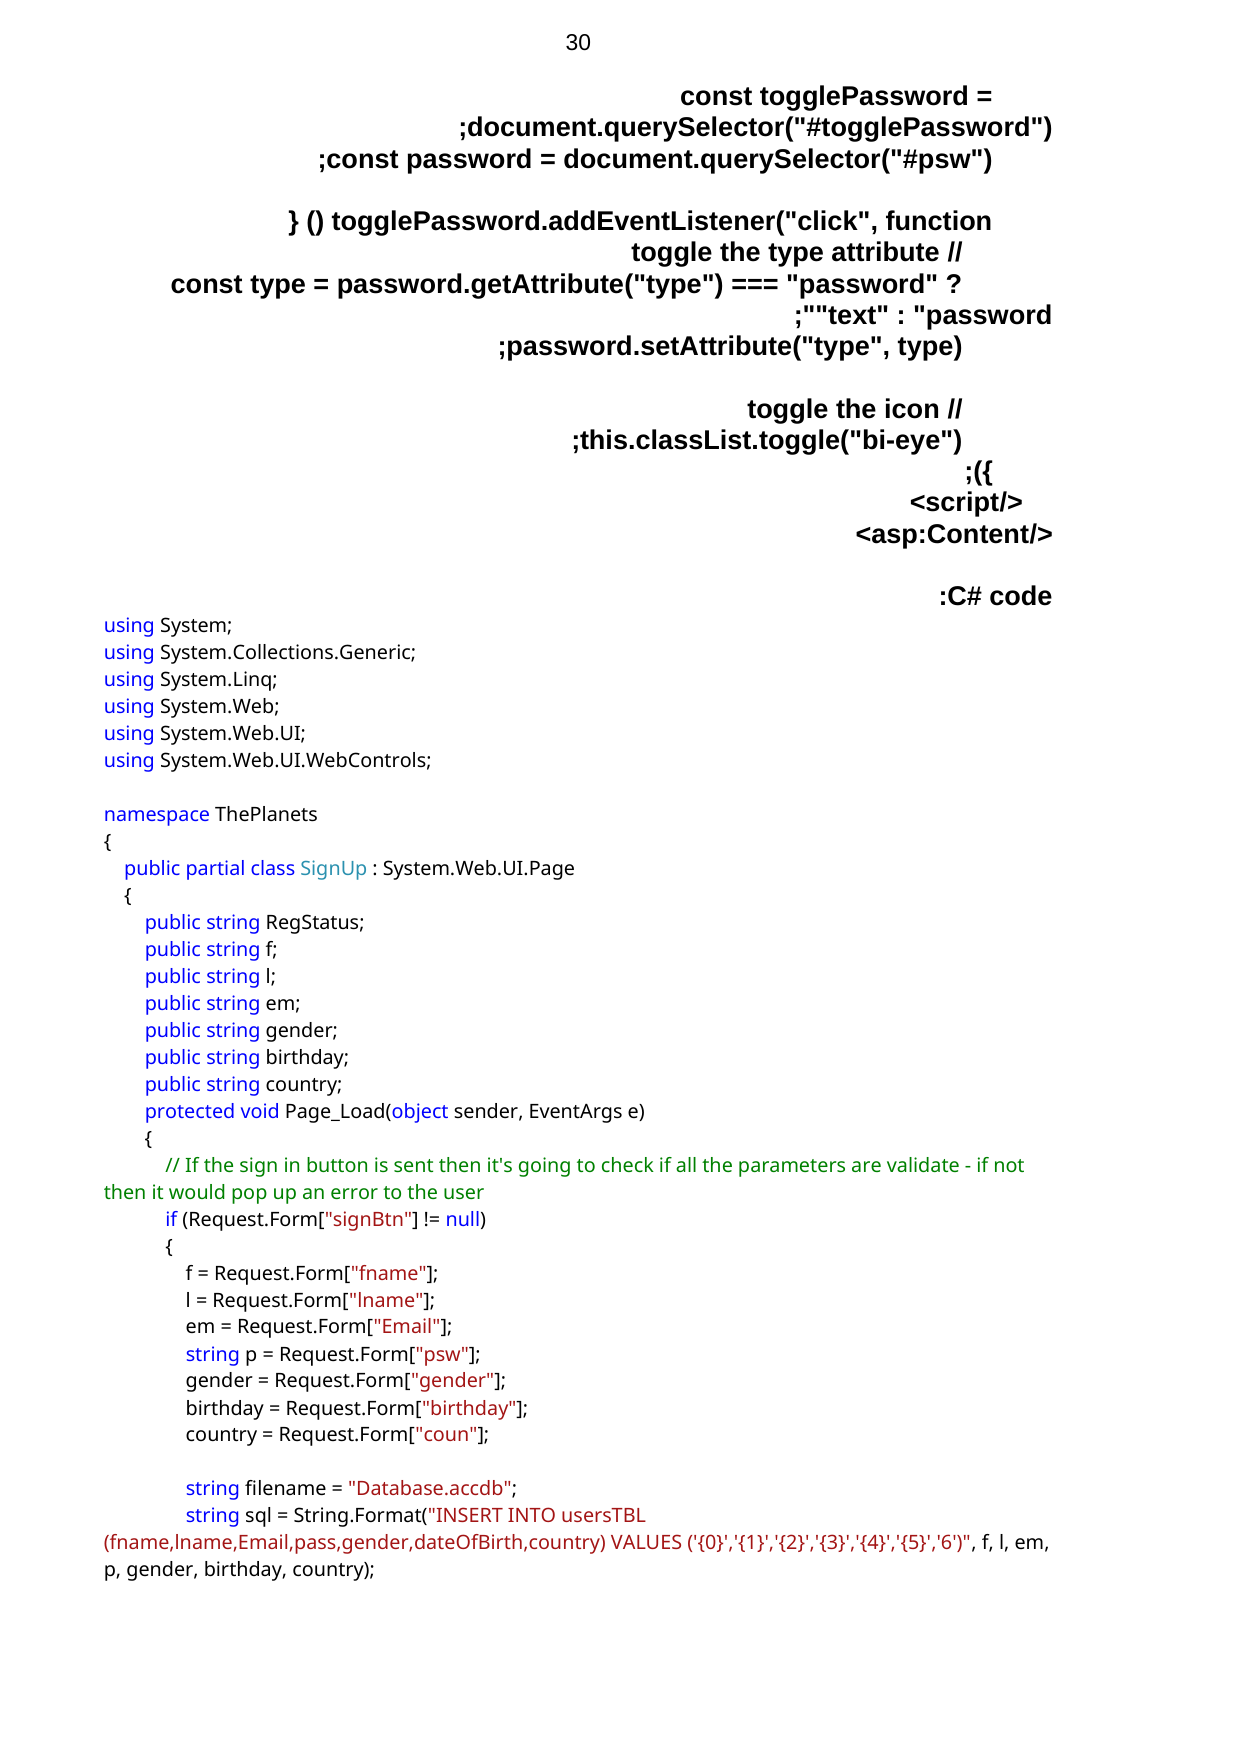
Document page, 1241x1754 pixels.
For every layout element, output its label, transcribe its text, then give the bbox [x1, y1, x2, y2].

text namespace ThePlanets [103, 800, 1053, 827]
text </script> [103, 486, 1053, 518]
text string p = Request.Form["psw"]; [103, 1340, 1053, 1367]
text { [103, 827, 1053, 854]
text public string birthday; [103, 1043, 1053, 1070]
text C# code: [103, 580, 1053, 611]
text string filename = "Database.accdb"; [103, 1475, 1053, 1502]
text if (Request.Form["signBtn"] != null) [103, 1205, 1053, 1232]
text // If the sign in button is sent then it's going to check if all the parameters are validate - if not then it would pop up an error to the user [103, 1151, 1053, 1205]
text using System.Linq; [103, 665, 1053, 692]
text const togglePassword = document.querySelector("#togglePassword"); [103, 80, 1053, 143]
text // toggle the type attribute [103, 236, 1053, 268]
text using System; [103, 611, 1053, 638]
text using System.Collections.Generic; [103, 638, 1053, 665]
text }); [103, 455, 1053, 486]
text public string l; [103, 962, 1053, 989]
text this.classList.toggle("bi-eye"); [103, 424, 1053, 455]
text public string country; [103, 1070, 1053, 1097]
text togglePassword.addEventListener("click", function () { [103, 205, 1053, 236]
text country = Request.Form["coun"]; [103, 1421, 1053, 1448]
text // toggle the icon [103, 393, 1053, 424]
text public string f; [103, 935, 1053, 962]
text string sql = String.Format("INSERT INTO usersTBL (fname,lname,Email,pass,gender,dateOfBirth,country) VALUES ('{0}','{1}','{2}','{3}','{4}','{5}','6')", f, l, em, p, gender, birthday, country); [103, 1502, 1053, 1583]
text public partial class SignUp : System.Web.UI.Page [103, 854, 1053, 881]
text password.setAttribute("type", type); [103, 330, 1053, 361]
text protected void Page_Load(object sender, EventArgs e) [103, 1097, 1053, 1124]
text birthday = Request.Form["birthday"]; [103, 1394, 1053, 1421]
text gender = Request.Form["gender"]; [103, 1367, 1053, 1394]
text </asp:Content> [103, 518, 1053, 549]
text using System.Web.UI.WebControls; [103, 746, 1053, 773]
text l = Request.Form["lname"]; [103, 1286, 1053, 1313]
text public string gender; [103, 1016, 1053, 1043]
text { [103, 1232, 1053, 1259]
text public string em; [103, 989, 1053, 1016]
text using System.Web.UI; [103, 719, 1053, 746]
text const password = document.querySelector("#psw"); [103, 143, 1053, 174]
text em = Request.Form["Email"]; [103, 1313, 1053, 1340]
text const type = password.getAttribute("type") === "password" ? "text" : "password"; [103, 268, 1053, 330]
text f = Request.Form["fname"]; [103, 1259, 1053, 1286]
text public string RegStatus; [103, 908, 1053, 935]
text { [103, 881, 1053, 908]
text using System.Web; [103, 692, 1053, 719]
text { [103, 1124, 1053, 1151]
